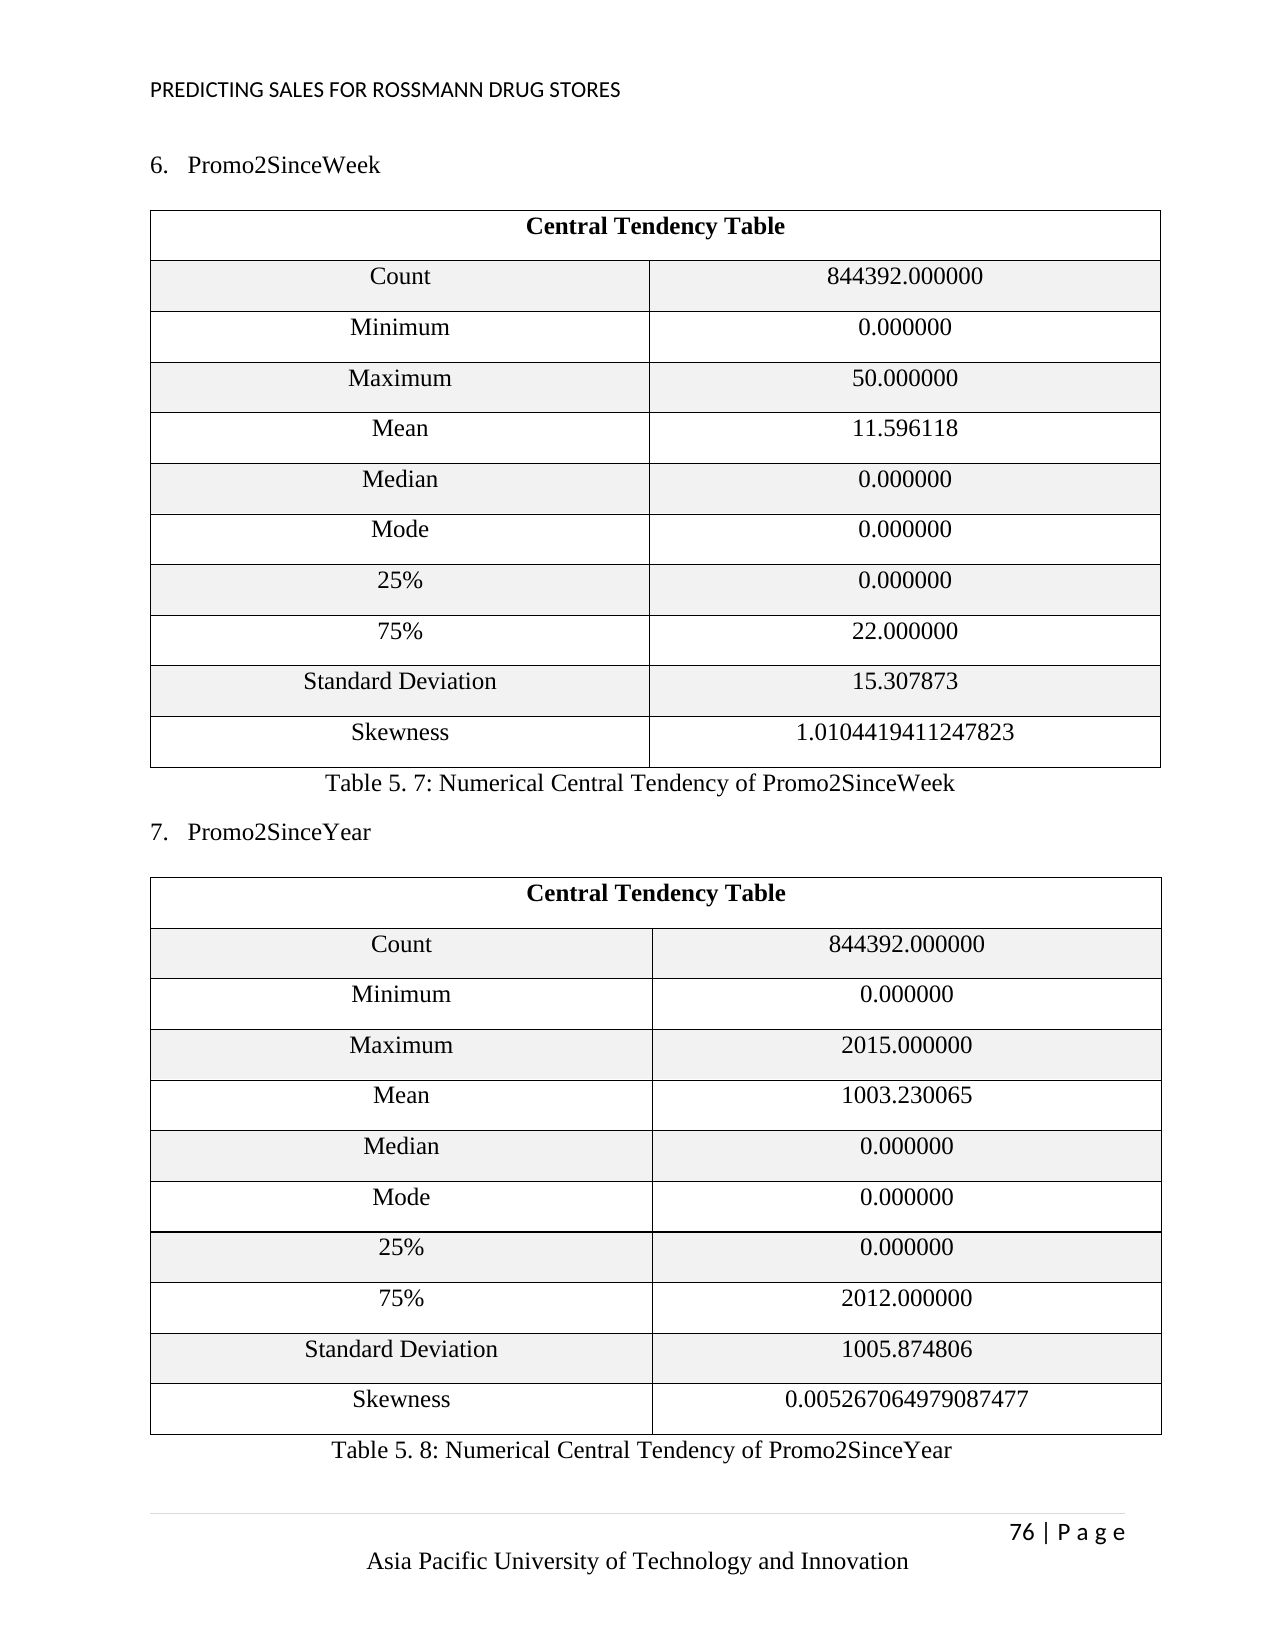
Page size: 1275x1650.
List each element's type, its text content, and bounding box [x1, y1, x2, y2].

table_cell 11.596118 [650, 413, 1160, 463]
text Table 5. 8: Numerical Central Tendency of Promo2SinceYear [150, 1435, 1125, 1464]
table_cell 1005.874806 [653, 1334, 1161, 1383]
table_header Central Tendency Table [151, 211, 1160, 260]
table_cell 2012.000000 [653, 1283, 1161, 1333]
table_cell Minimum [151, 979, 652, 1029]
table_cell Count [151, 929, 652, 978]
table_cell 22.000000 [650, 616, 1160, 665]
table_cell Standard Deviation [151, 1334, 652, 1383]
table_cell Skewness [151, 1384, 652, 1434]
table_cell 0.000000 [650, 565, 1160, 615]
table_cell 0.000000 [653, 1131, 1161, 1181]
table_cell 844392.000000 [653, 929, 1161, 978]
table_cell 15.307873 [650, 666, 1160, 716]
table_cell Mean [151, 413, 649, 463]
table_cell Mean [151, 1081, 652, 1130]
table_cell Median [151, 464, 649, 513]
table_cell Median [151, 1131, 652, 1181]
table_cell 0.000000 [650, 464, 1160, 513]
table_cell Standard Deviation [151, 666, 649, 716]
list Promo2SinceWeek [150, 150, 1125, 179]
table_cell 25% [151, 1233, 652, 1282]
table_header Central Tendency Table [151, 878, 1161, 928]
table_cell 50.000000 [650, 363, 1160, 412]
table_cell 0.000000 [653, 979, 1161, 1029]
text Table 5. 7: Numerical Central Tendency of Promo2SinceWeek [150, 768, 1125, 796]
table_cell 75% [151, 616, 649, 665]
table_cell 0.000000 [650, 515, 1160, 564]
table_cell Maximum [151, 1030, 652, 1079]
table_cell 75% [151, 1283, 652, 1333]
table_cell 2015.000000 [653, 1030, 1161, 1079]
table_cell 0.000000 [650, 312, 1160, 362]
list Promo2SinceYear [150, 817, 1125, 846]
table_cell 1003.230065 [653, 1081, 1161, 1130]
table_cell Skewness [151, 717, 649, 767]
table_cell 0.000000 [653, 1233, 1161, 1282]
table_cell 844392.000000 [650, 261, 1160, 311]
table_cell Mode [151, 515, 649, 564]
table_cell Mode [151, 1182, 652, 1231]
table_cell Count [151, 261, 649, 311]
table_cell Minimum [151, 312, 649, 362]
table_cell 0.000000 [653, 1182, 1161, 1231]
table_cell 0.005267064979087477 [653, 1384, 1161, 1434]
table_cell 1.0104419411247823 [650, 717, 1160, 767]
table_cell 25% [151, 565, 649, 615]
table_cell Maximum [151, 363, 649, 412]
